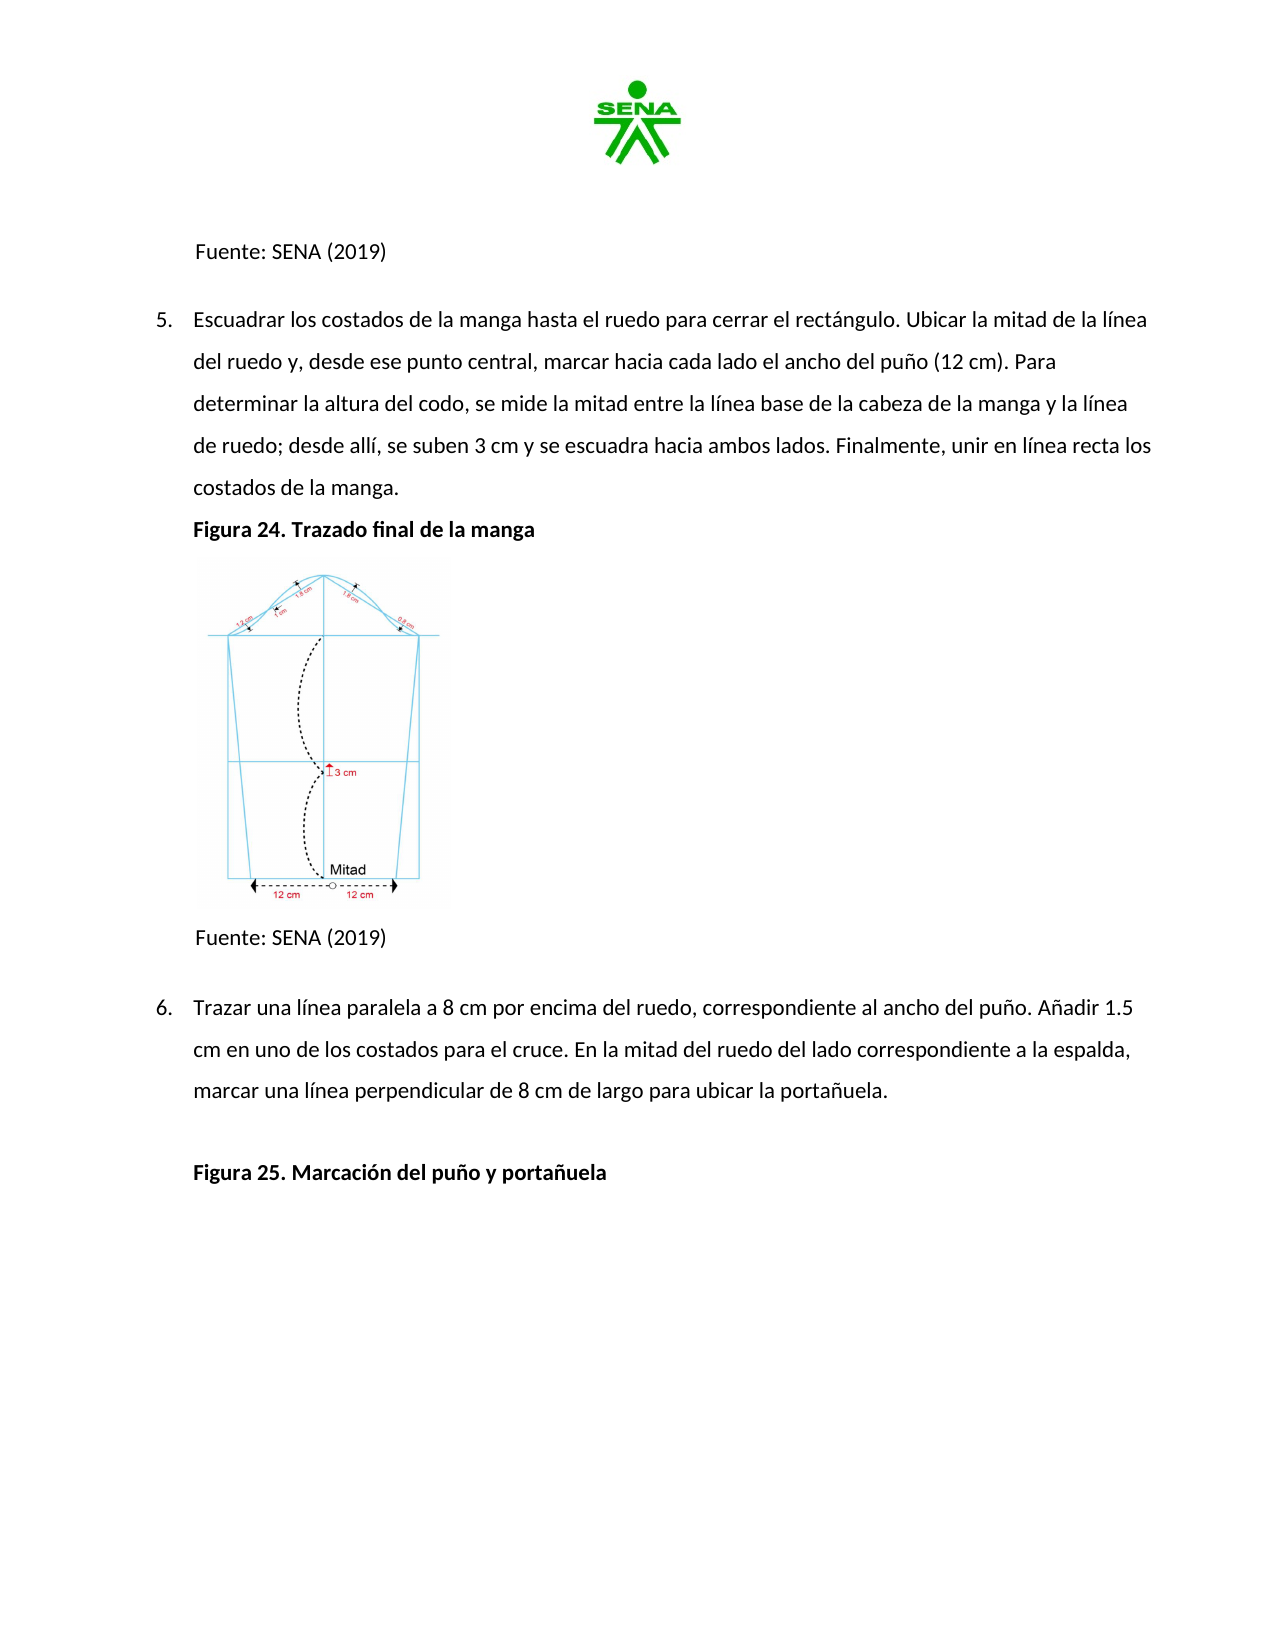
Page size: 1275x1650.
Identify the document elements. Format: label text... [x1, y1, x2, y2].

text Figura 24. Trazado final de la manga [193, 515, 1157, 543]
picture [588, 75, 687, 172]
text Fuente: SENA (2019) [118, 557, 1157, 951]
list Escuadrar los costados de la manga hasta el ruedo para cerrar el rectángulo. Ubicar la mitad de la línea del ruedo y, desde ese punto central, marcar hacia cada lado el ancho del puño (12 cm). Para determinar la altura del codo, se mide la mitad entre la línea base de la cabeza de la manga y la línea de ruedo; desde allí, se suben 3 cm y se escuadra hacia ambos lados. Finalmente, unir en línea recta los costados de la manga. [156, 305, 1157, 501]
text Fuente: SENA (2019) [118, 237, 1157, 265]
text Figura 25. Marcación del puño y portañuela [193, 1158, 1157, 1186]
list Trazar una línea paralela a 8 cm por encima del ruedo, correspondiente al ancho del puño. Añadir 1.5 cm en uno de los costados para el cruce. En la mitad del ruedo del lado correspondiente a la espalda, marcar una línea perpendicular de 8 cm de largo para ubicar la portañuela. [156, 993, 1157, 1105]
